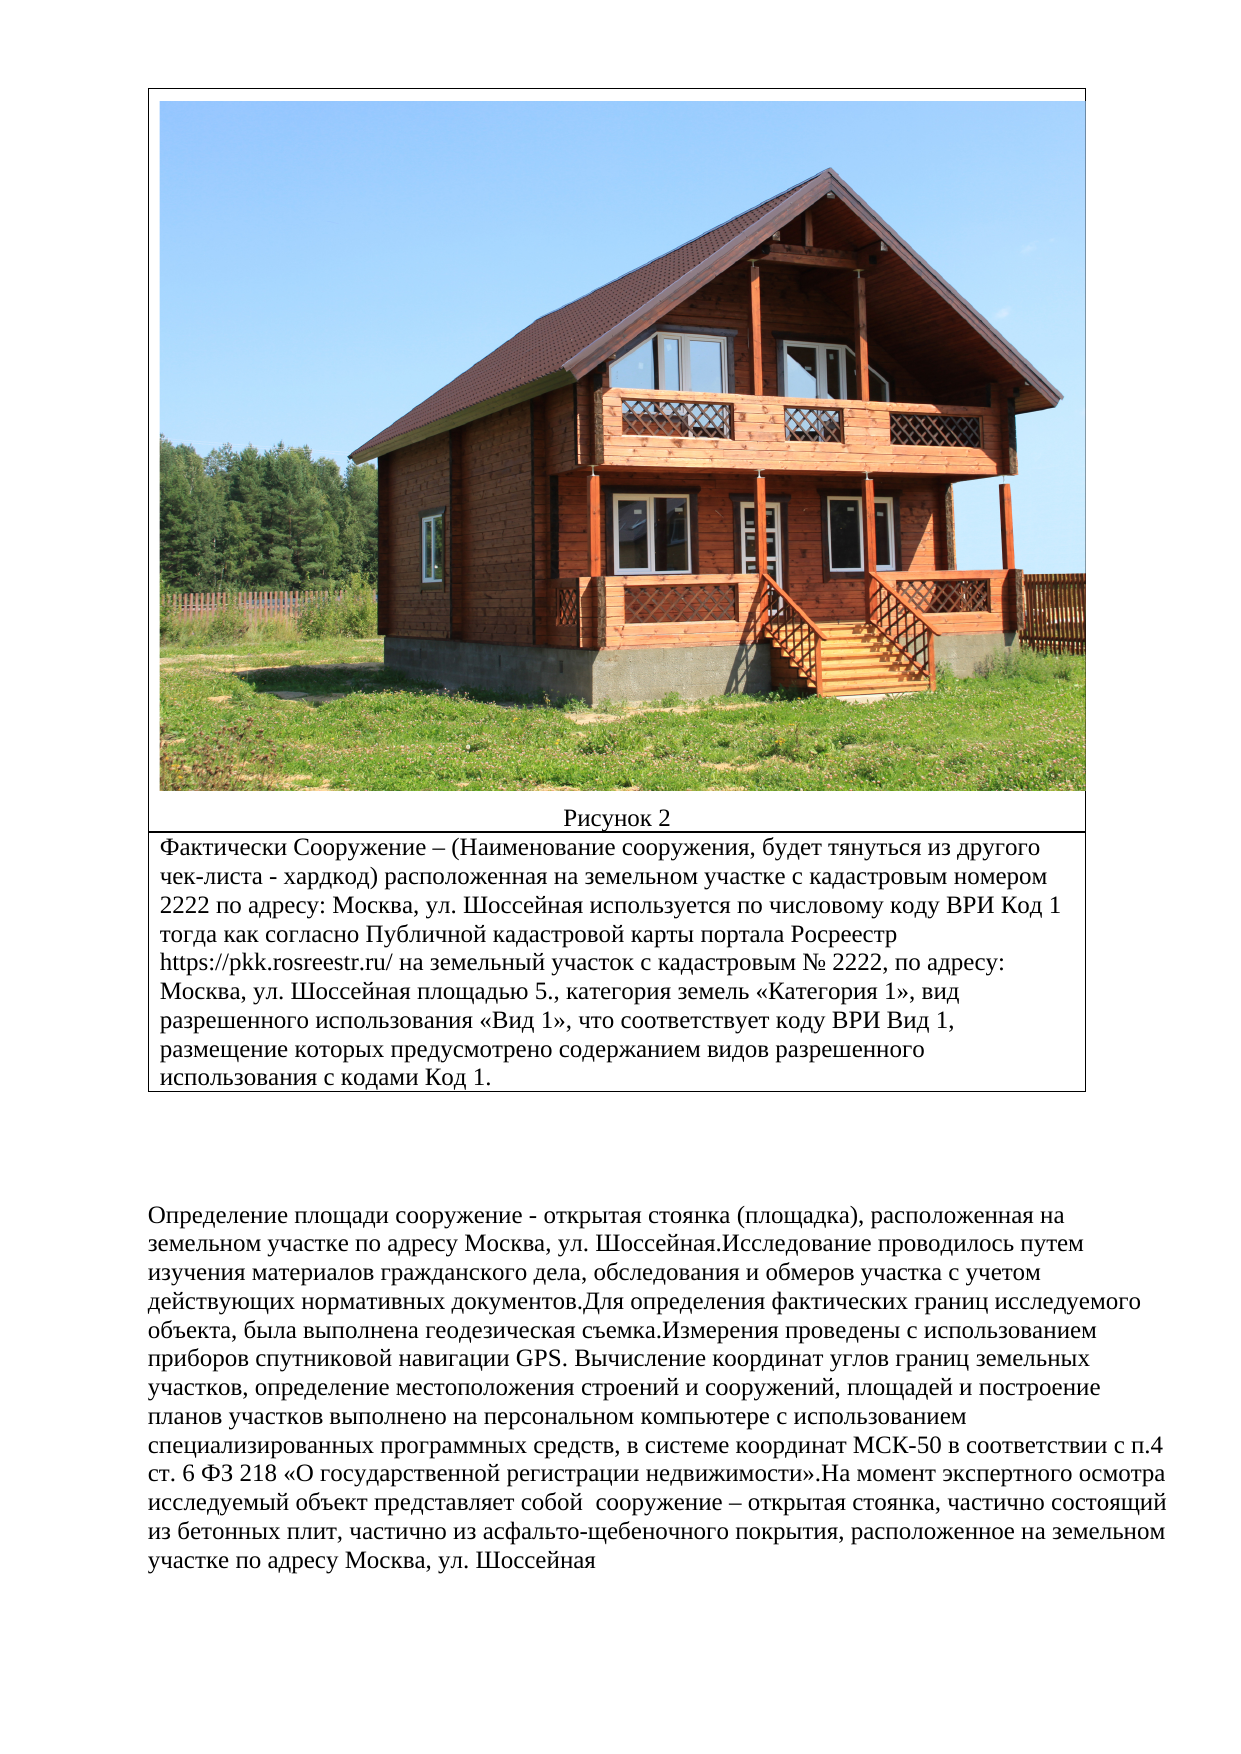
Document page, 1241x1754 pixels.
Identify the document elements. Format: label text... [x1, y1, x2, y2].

picture [159, 101, 1086, 791]
table_cell Фактически Сооружение – (Наименование сооружения, будет тянуться из другого чек-листа - хардкод) расположенная на земельном участке с кадастровым номером 2222 по адресу: Москва, ул. Шоссейная используется по числовому коду ВРИ Код 1 тогда как согласно Публичной кадастровой карты портала Росреестр https://pkk.rosreestr.ru/ на земельный участок с кадастровым № 2222, по адресу: Москва, ул. Шоссейная площадью 5., категория земель «Категория 1», вид разрешенного использования «Вид 1», что соответствует коду ВРИ Вид 1, размещение которых предусмотрено содержанием видов разрешенного использования с кодами Код 1. [149, 833, 1085, 1091]
text Определение площади сооружение - открытая стоянка (площадка), расположенная на земельном участке по адресу Москва, ул. Шоссейная.Исследование проводилось путем изучения материалов гражданского дела, обследования и обмеров участка с учетом действующих нормативных документов.Для определения фактических границ исследуемого объекта, была выполнена геодезическая съемка.Измерения проведены с использованием приборов спутниковой навигации GPS. Вычисление координат углов границ земельных участков, определение местоположения строений и сооружений, площадей и построение планов участков выполнено на персональном компьютере с использованием специализированных программных средств, в системе координат МСК-50 в соответствии с п.4 ст. 6 ФЗ 218 «О государственной регистрации недвижимости».На момент экспертного осмотра исследуемый объект представляет собой сооружение – открытая стоянка, частично состоящий из бетонных плит, частично из асфальто-щебеночного покрытия, расположенное на земельном участке по адресу Москва, ул. Шоссейная [148, 1200, 1181, 1573]
table_cell Пересечения с зонами особого использования территории: - Зона Ж-1 Процент пересечения: 25% - Зона ОД-1 Процент пересечения: 15% Примечание: План установления местоположения границ исследуемого объекта относительно границ зон с особыми условиями см. в приложении к настоящему Заключению экспертов. Рисунок 1 Рисунок 2 [149, 89, 1085, 831]
